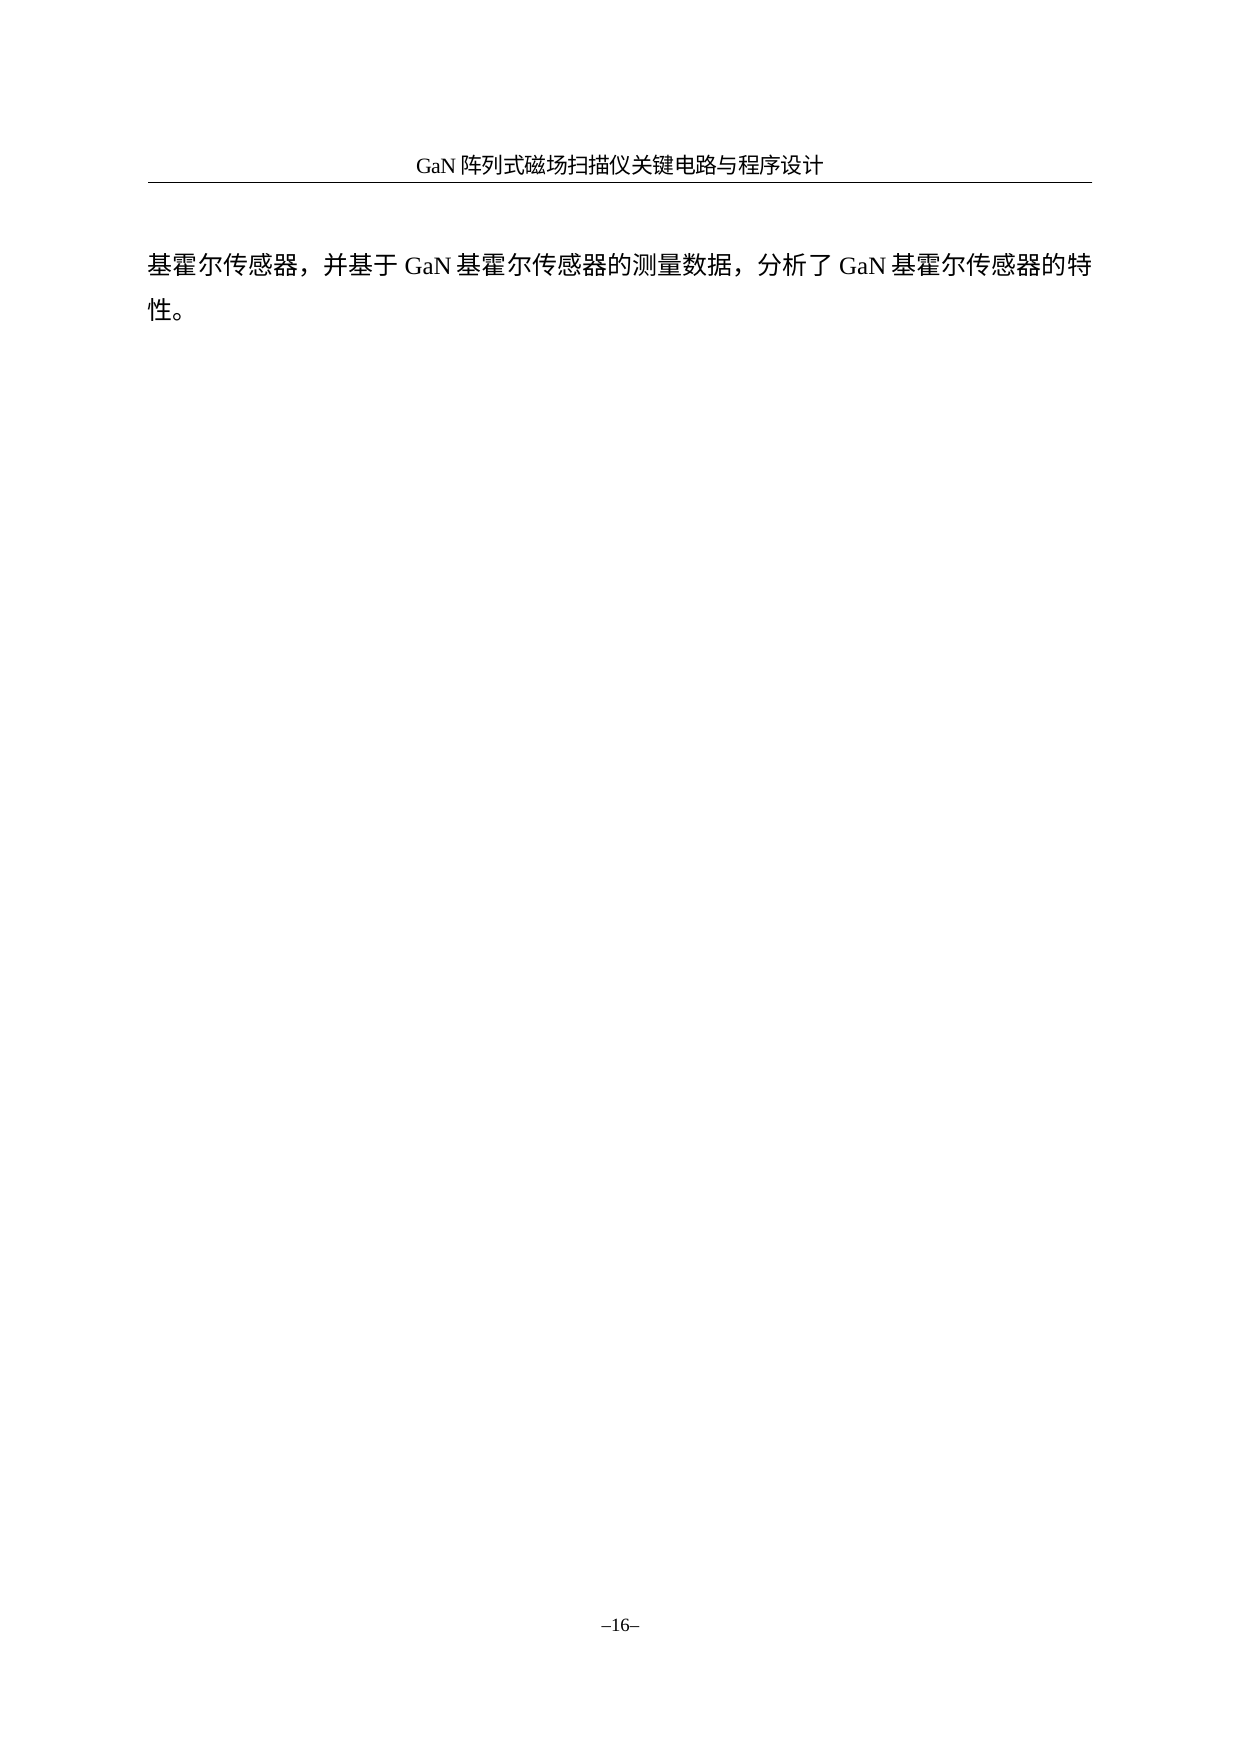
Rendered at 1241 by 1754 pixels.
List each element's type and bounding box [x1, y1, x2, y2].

text [148, 246, 1092, 327]
